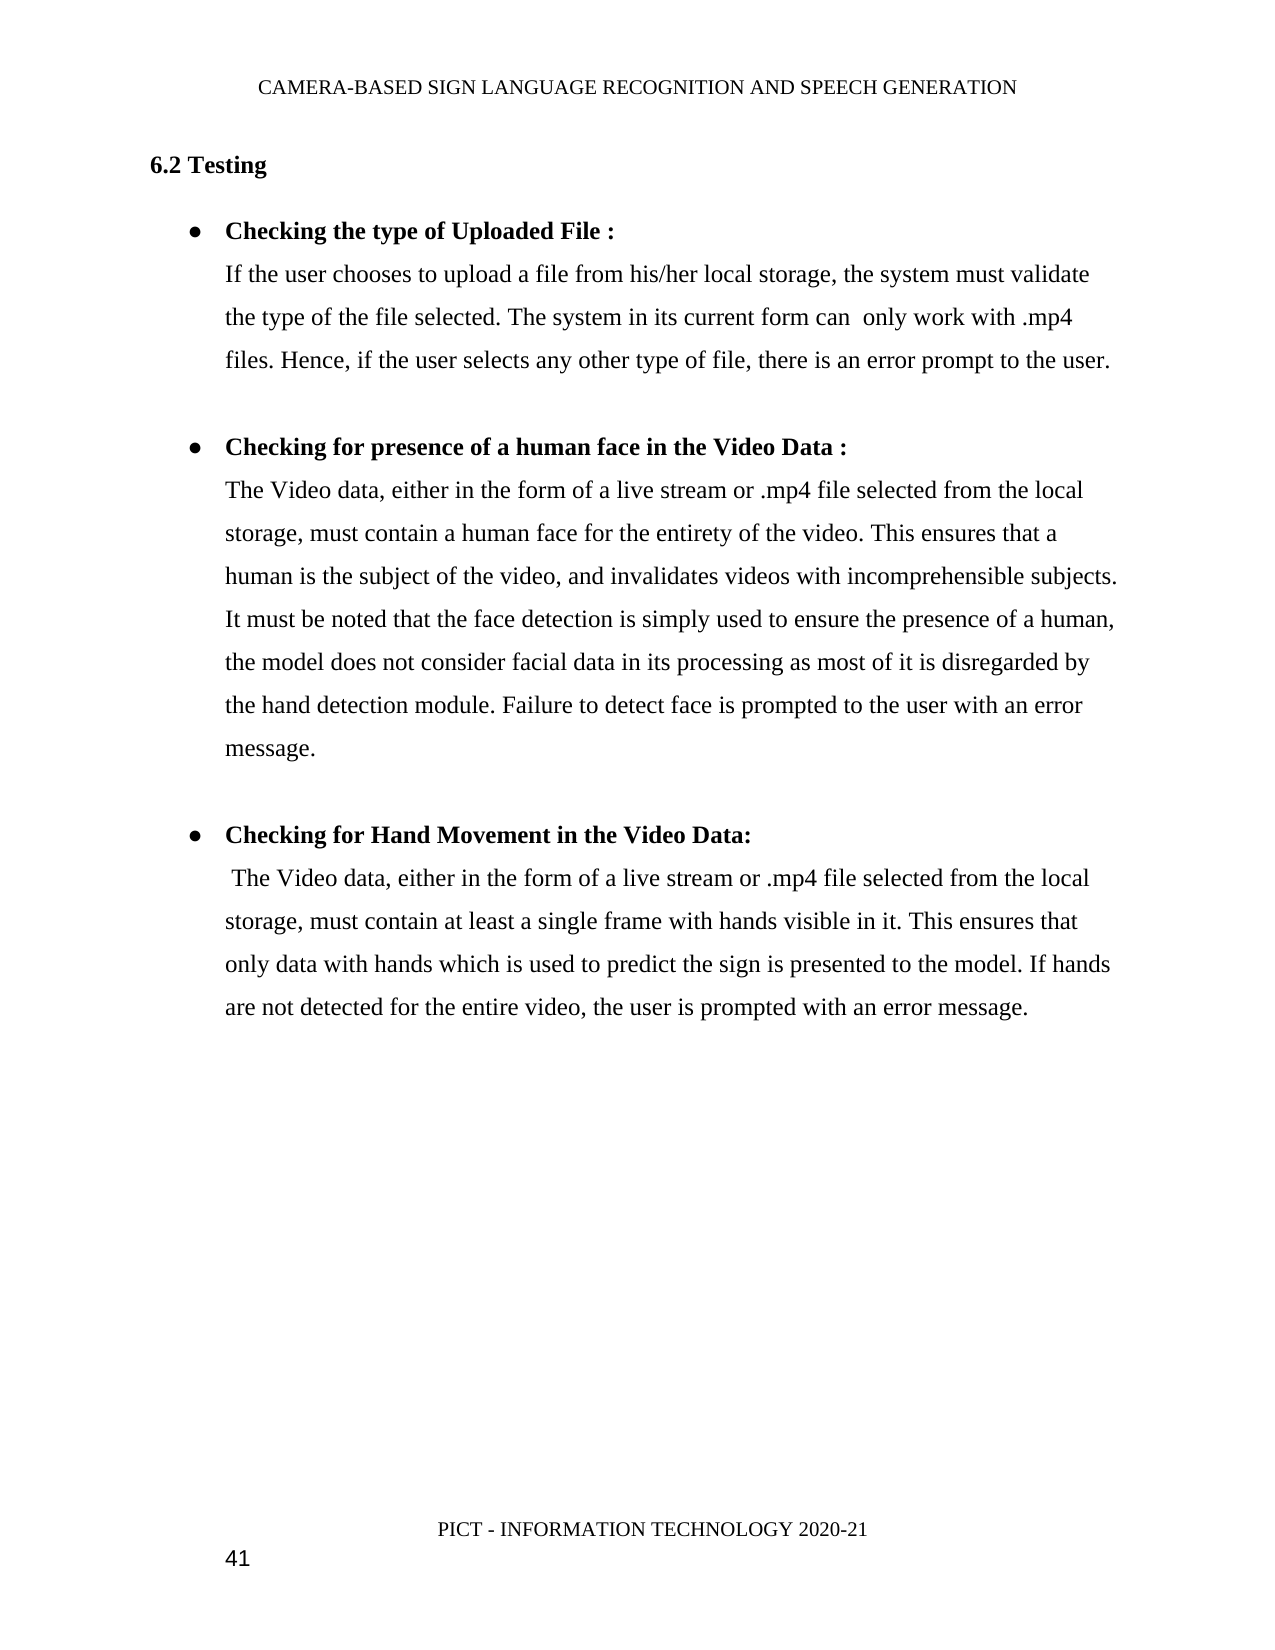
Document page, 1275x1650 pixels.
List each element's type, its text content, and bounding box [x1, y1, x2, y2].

list Checking for Hand Movement in the Video Data: [187, 820, 1125, 848]
text The Video data, either in the form of a live stream or .mp4 file selected from the local storage, must contain at least a single frame with hands visible in it. This ensures that only data with hands which is used to predict the sign is presented to the model. If hands are not detected for the entire video, the user is prompted with an error message. [225, 863, 1125, 1021]
text The Video data, either in the form of a live stream or .mp4 file selected from the local storage, must contain a human face for the entirety of the video. This ensures that a human is the subject of the video, and invalidates videos with incomprehensible subjects. It must be noted that the face detection is simply used to ensure the presence of a human, the model does not consider facial data in its processing as most of it is disregarded by the hand detection module. Failure to detect face is prompted to the user with an error message. [225, 475, 1125, 762]
list Checking the type of Uploaded File : [187, 216, 1125, 245]
text If the user chooses to upload a file from his/her local storage, the system must validate the type of the file selected. The system in its current form can only work with .mp4 files. Hence, if the user selects any other type of file, there is an error prompt to the user. [225, 259, 1125, 374]
text 6.2 Testing [150, 150, 1125, 179]
list Checking for presence of a human face in the Video Data : [187, 432, 1125, 460]
